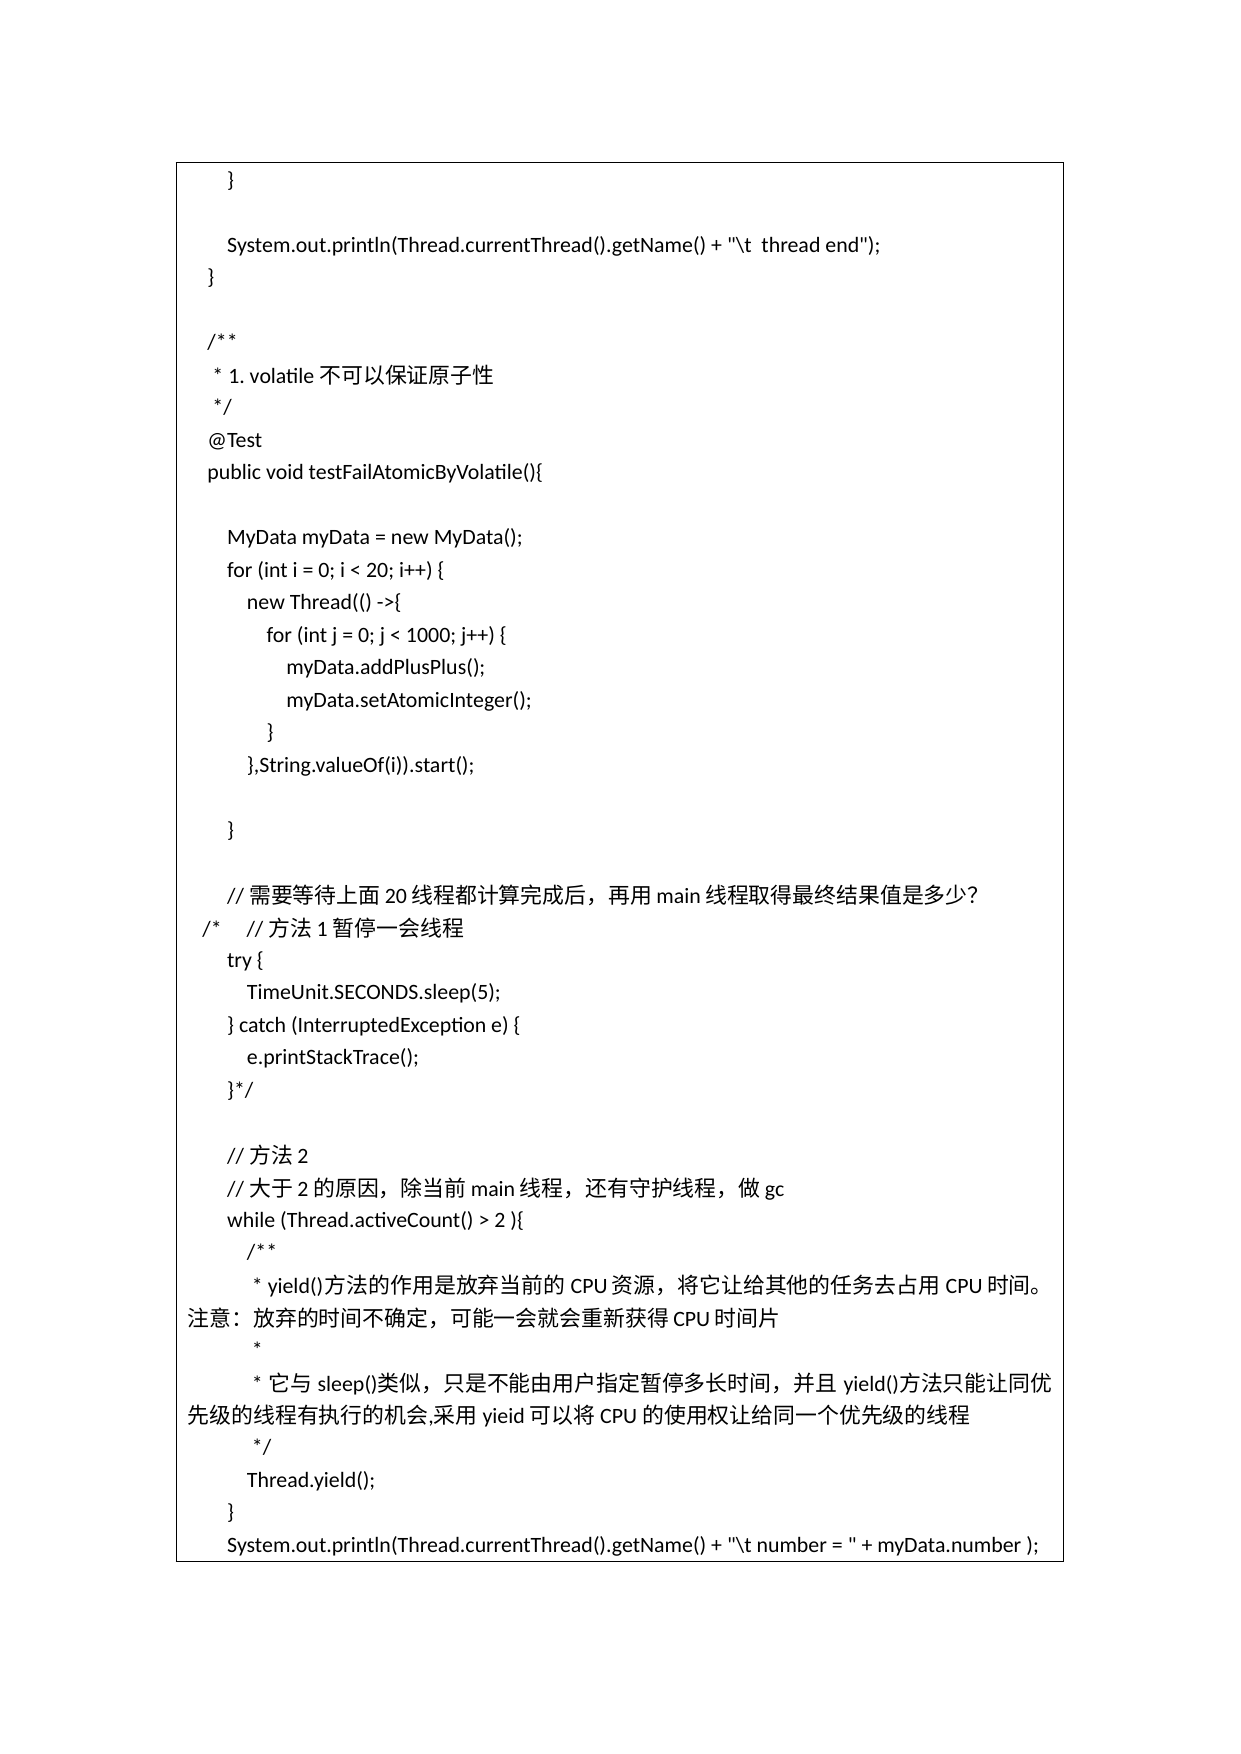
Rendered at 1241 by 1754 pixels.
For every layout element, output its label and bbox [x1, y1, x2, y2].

table_header [177, 163, 1063, 1561]
